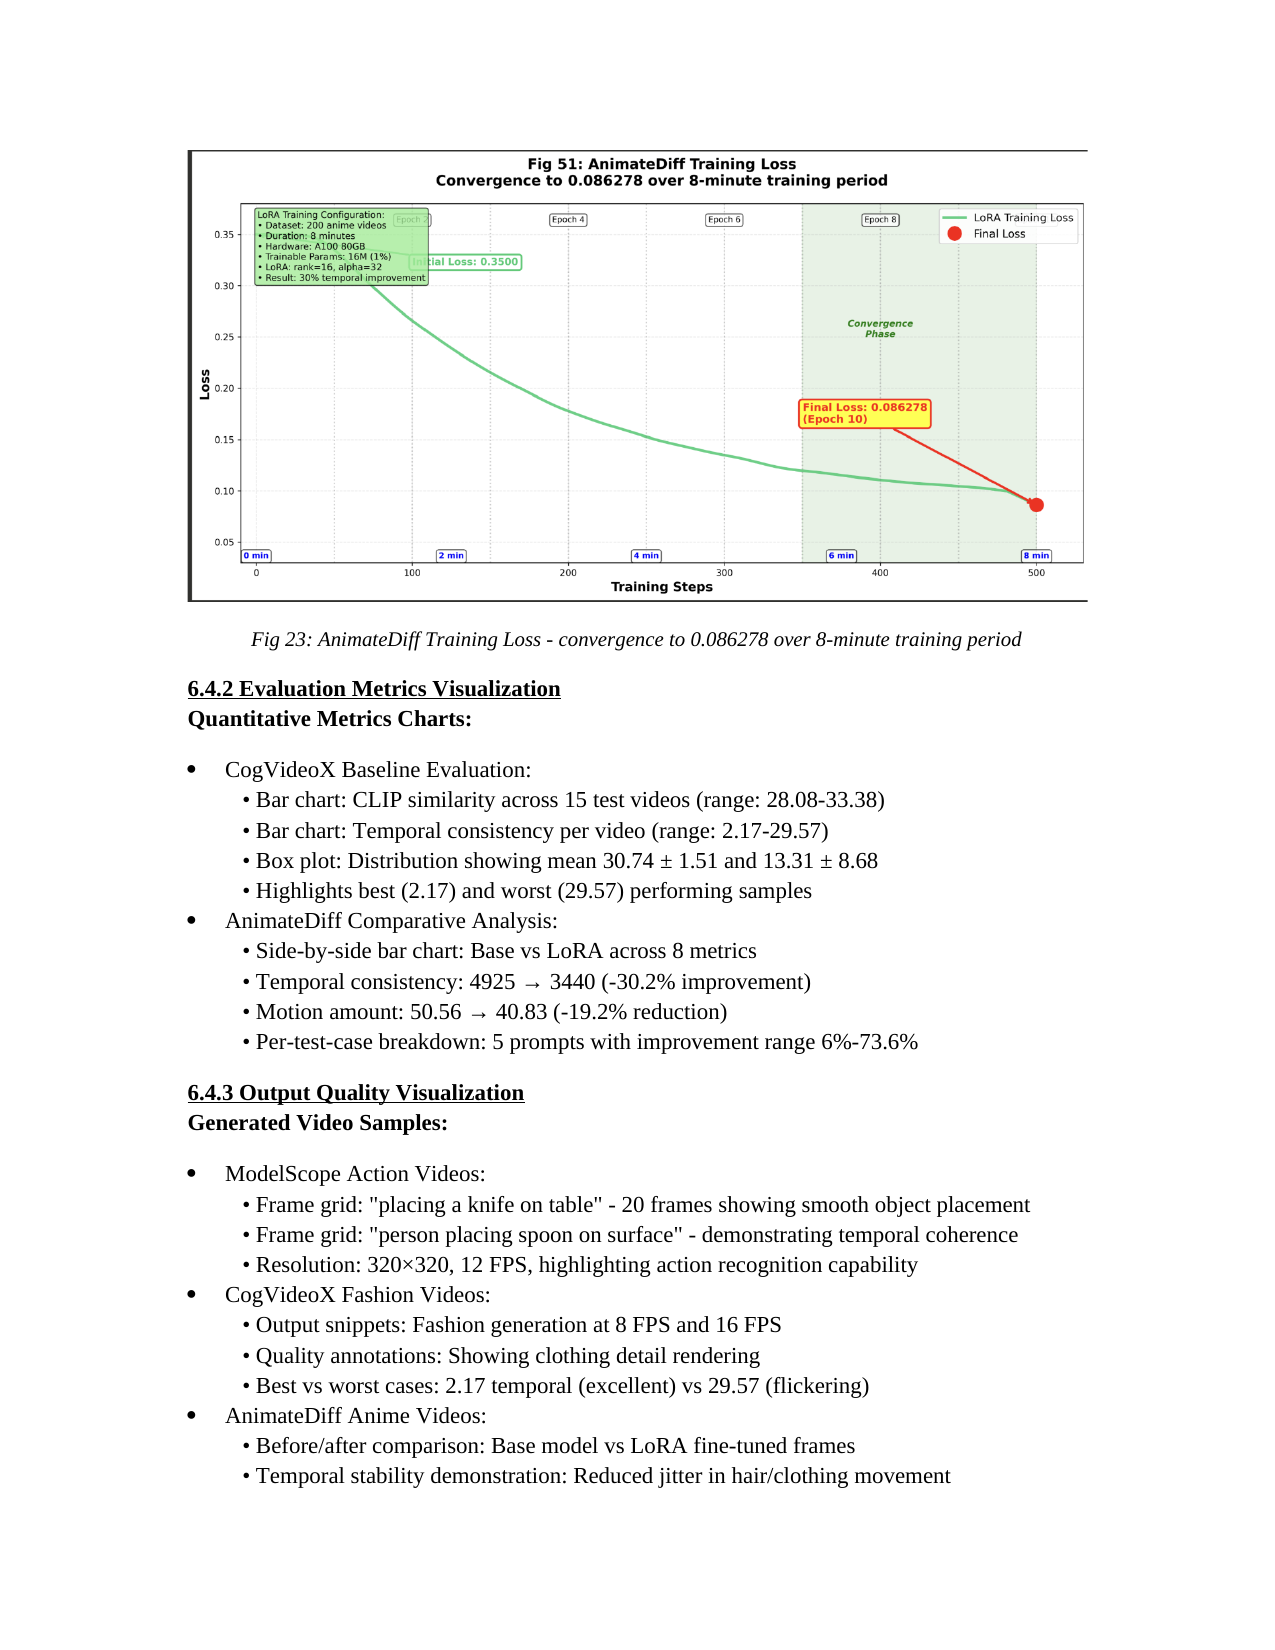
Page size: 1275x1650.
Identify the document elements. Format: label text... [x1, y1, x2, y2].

list • Bar chart: CLIP similarity across 15 test videos (range: 28.08-33.38) [225, 787, 1087, 813]
list • Frame grid: "placing a knife on table" - 20 frames showing smooth object placement [225, 1191, 1087, 1217]
subtitle 6.4.3 Output Quality Visualization [187, 1079, 1087, 1106]
list • Quality annotations: Showing clothing detail rendering [225, 1342, 1087, 1368]
list • Temporal consistency: 4925 → 3440 (-30.2% improvement) [225, 968, 1087, 994]
text Quantitative Metrics Charts: [187, 705, 1087, 732]
list • Side-by-side bar chart: Base vs LoRA across 8 metrics [225, 938, 1087, 964]
list AnimateDiff Comparative Analysis: [187, 907, 1087, 934]
text Fig 23: AnimateDiff Training Loss - convergence to 0.086278 over 8-minute training period [187, 627, 1087, 651]
subtitle 6.4.2 Evaluation Metrics Visualization [187, 675, 1087, 701]
list • Per-test-case breakdown: 5 prompts with improvement range 6%-73.6% [225, 1028, 1087, 1054]
list • Best vs worst cases: 2.17 temporal (excellent) vs 29.57 (flickering) [225, 1372, 1087, 1398]
list • Temporal stability demonstration: Reduced jitter in hair/clothing movement [225, 1463, 1087, 1489]
list ModelScope Action Videos: [187, 1161, 1087, 1187]
list CogVideoX Fashion Videos: [187, 1281, 1087, 1308]
list CogVideoX Baseline Evaluation: [187, 756, 1087, 783]
list AnimateDiff Anime Videos: [187, 1402, 1087, 1428]
list • Output snippets: Fashion generation at 8 FPS and 16 FPS [225, 1312, 1087, 1338]
picture [187, 150, 1088, 602]
list • Before/after comparison: Base model vs LoRA fine-tuned frames [225, 1432, 1087, 1459]
list • Bar chart: Temporal consistency per video (range: 2.17-29.57) [225, 817, 1087, 843]
list • Motion amount: 50.56 → 40.83 (-19.2% reduction) [225, 998, 1087, 1024]
text Generated Video Samples: [187, 1109, 1087, 1136]
list • Frame grid: "person placing spoon on surface" - demonstrating temporal coherence [225, 1221, 1087, 1247]
list • Resolution: 320×320, 12 FPS, highlighting action recognition capability [225, 1251, 1087, 1277]
list • Highlights best (2.17) and worst (29.57) performing samples [225, 877, 1087, 903]
list • Box plot: Distribution showing mean 30.74 ± 1.51 and 13.31 ± 8.68 [225, 847, 1087, 873]
